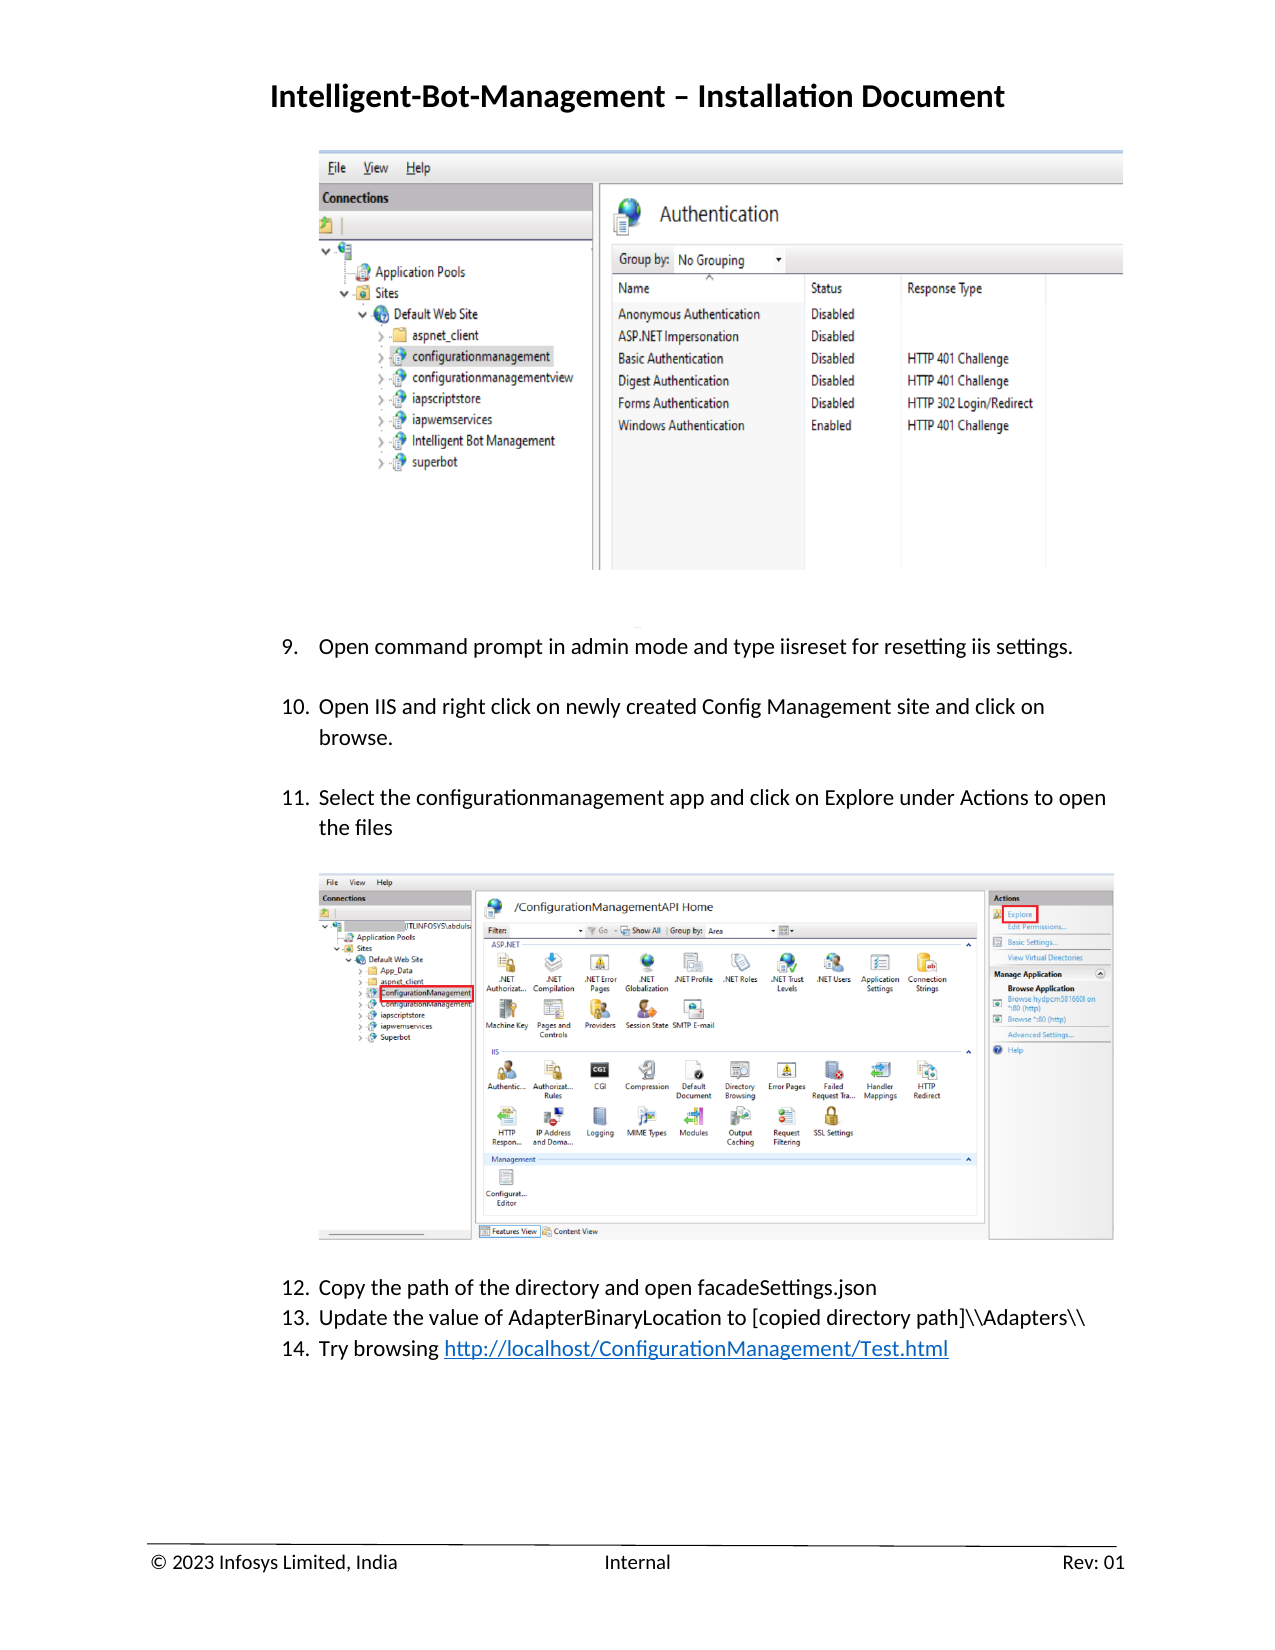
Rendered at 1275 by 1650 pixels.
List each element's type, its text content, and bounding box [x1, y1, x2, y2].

list Open command prompt in admin mode and type iisreset for resetting iis settings. [281, 632, 1125, 660]
list Try browsing http://localhost/ConfigurationManagement/Test.html [281, 1334, 1125, 1362]
picture [318, 150, 1123, 570]
picture [318, 873, 1115, 1241]
list Open IIS and right click on newly created Config Management site and click on browse. [281, 692, 1125, 751]
list Select the configurationmanagement app and click on Explore under Actions to open the files [281, 783, 1125, 841]
list Copy the path of the directory and open facadeSettings.json [281, 1273, 1125, 1301]
list Update the value of AdapterBinaryLocation to [copied directory path]\\Adapters\\ [281, 1303, 1125, 1332]
